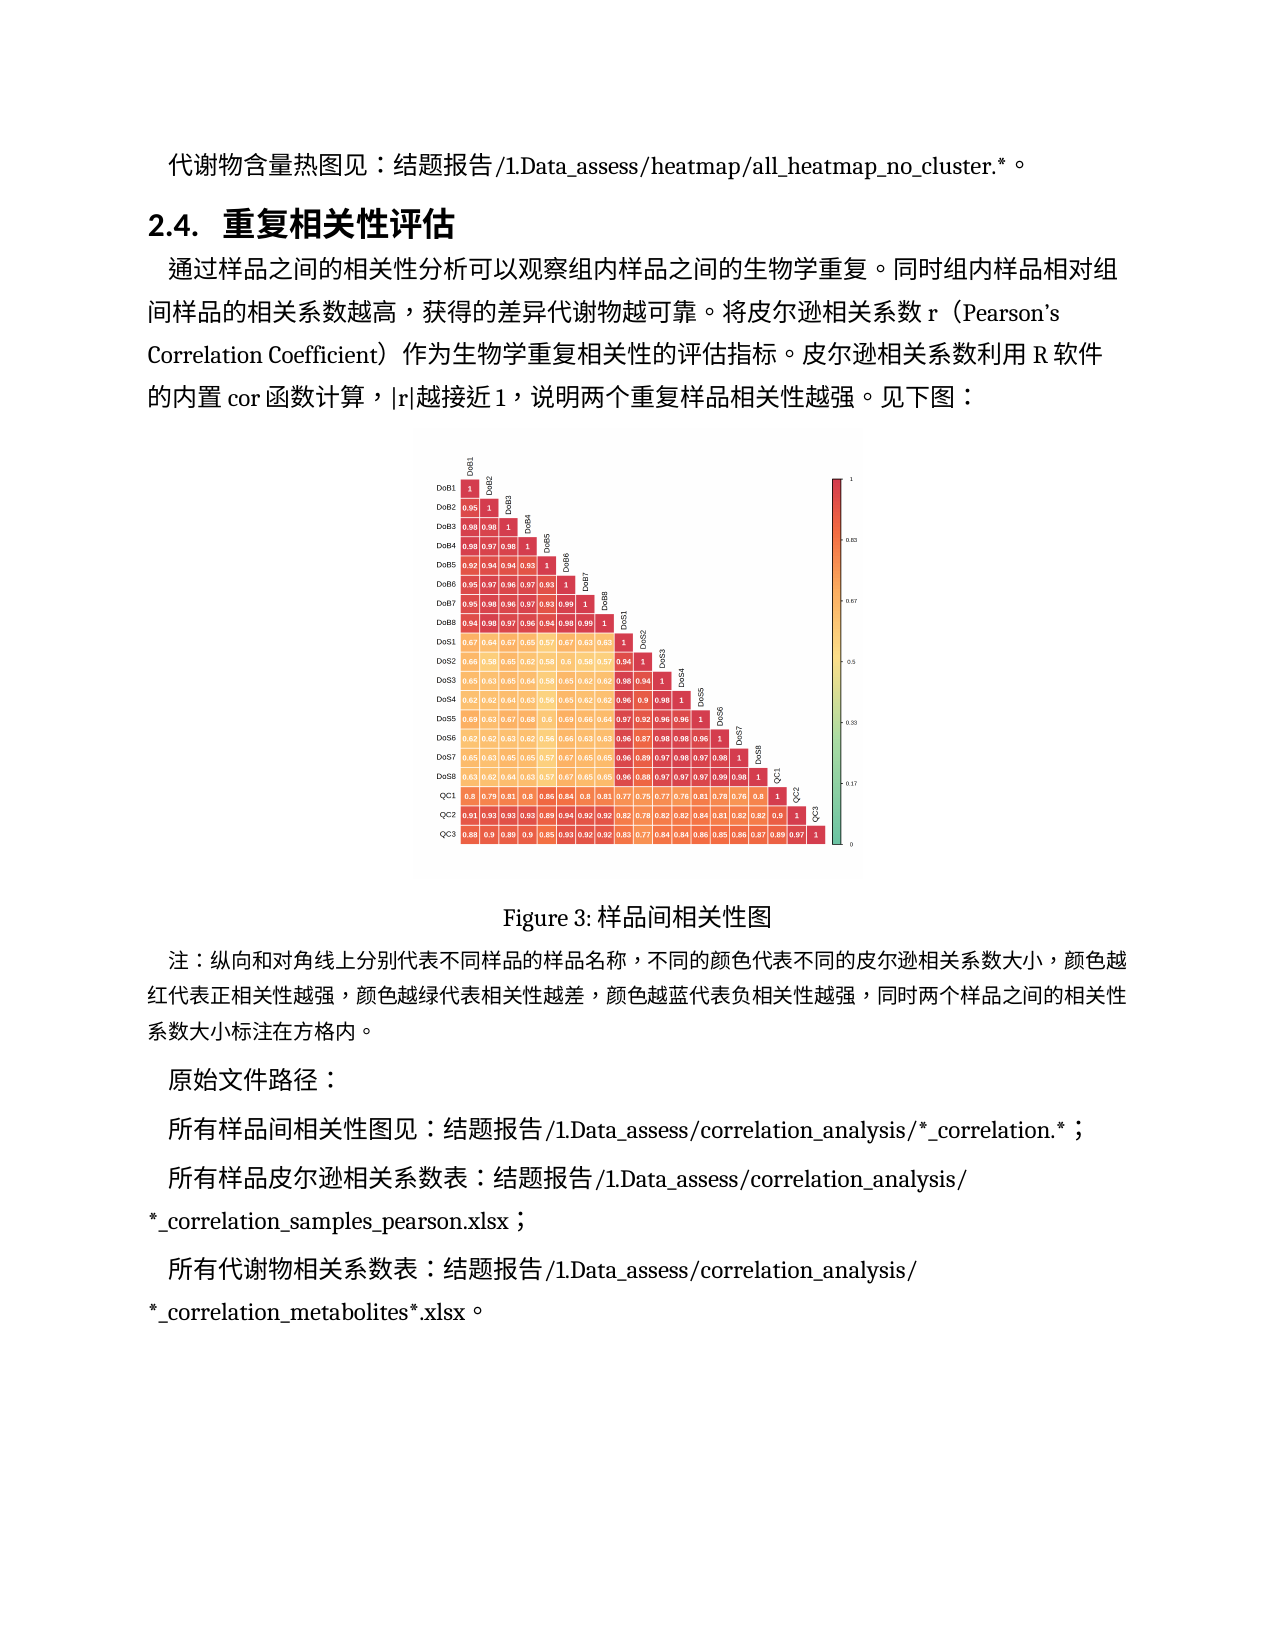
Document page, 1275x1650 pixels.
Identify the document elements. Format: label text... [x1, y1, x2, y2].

text 原始文件路径： [148, 1063, 1127, 1097]
text 通过样品之间的相关性分析可以观察组内样品之间的生物学重复。同时组内样品相对组间样品的相关系数越高，获得的差异代谢物越可靠。将皮尔逊相关系数r（Pearson’s Correlation Coefficient）作为生物学重复相关性的评估指标。皮尔逊相关系数利用R软件的内置cor函数计算，|r|越接近1，说明两个重复样品相关性越强。见下图： [148, 252, 1127, 414]
subtitle 重复相关性评估 [148, 201, 1127, 246]
text 所有样品皮尔逊相关系数表：结题报告/1.Data_assess/correlation_analysis/*_correlation_samples_pearson.xlsx； [148, 1160, 1127, 1237]
text Figure : 样品间相关性图 [148, 899, 1127, 933]
text 注：纵向和对角线上分别代表不同样品的样品名称，不同的颜色代表不同的皮尔逊相关系数大小，颜色越红代表正相关性越强，颜色越绿代表相关性越差，颜色越蓝代表负相关性越强，同时两个样品之间的相关性系数大小标注在方格内。 [148, 946, 1127, 1045]
text 所有代谢物相关系数表：结题报告/1.Data_assess/correlation_analysis/*_correlation_metabolites*.xlsx。 [148, 1252, 1127, 1328]
text 代谢物含量热图见：结题报告/1.Data_assess/heatmap/all_heatmap_no_cluster.*。 [148, 148, 1127, 182]
picture [412, 428, 863, 879]
text 所有样品间相关性图见：结题报告/1.Data_assess/correlation_analysis/*_correlation.*； [148, 1112, 1127, 1146]
